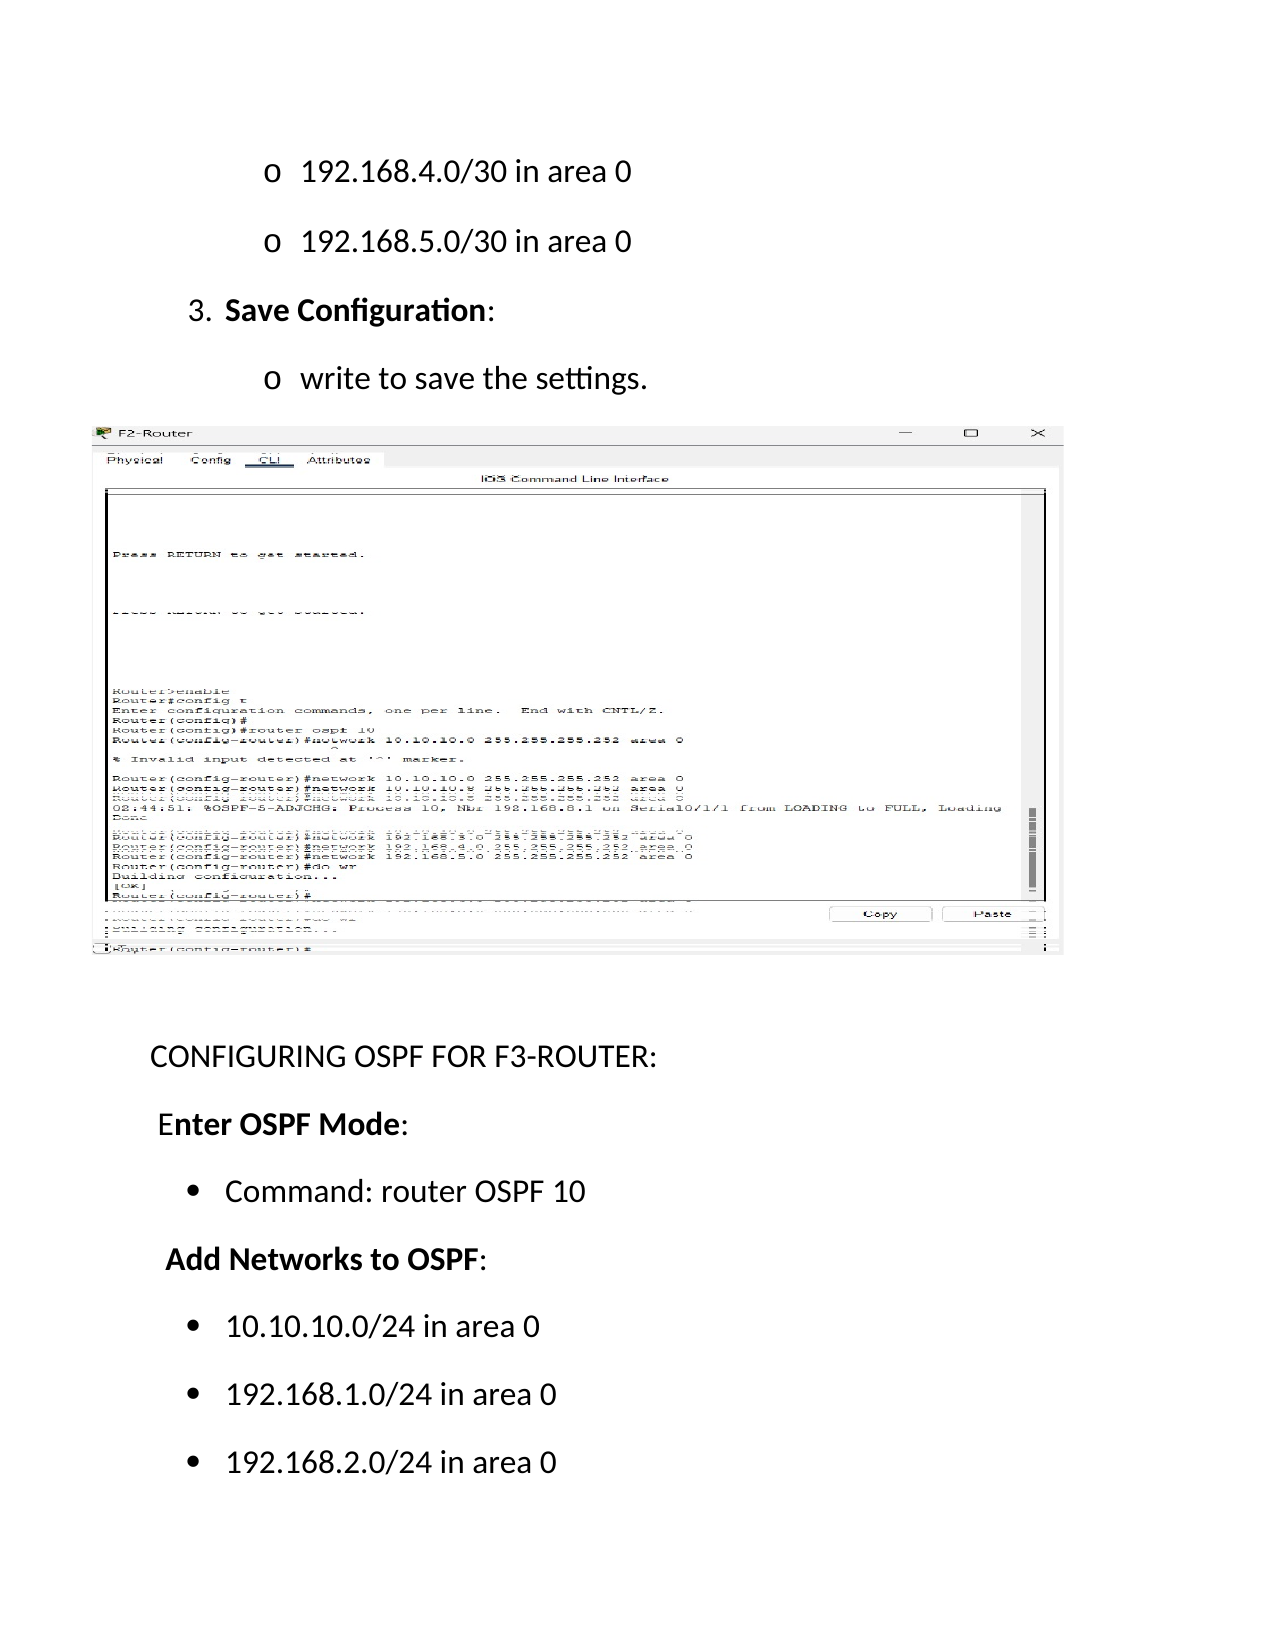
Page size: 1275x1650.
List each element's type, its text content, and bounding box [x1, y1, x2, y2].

list 192.168.5.0/30 in area 0 [262, 220, 1125, 262]
list 192.168.4.0/30 in area 0 [262, 150, 1125, 192]
list Save Configuration: [187, 289, 1125, 330]
list write to save the settings. [262, 357, 1125, 399]
list 192.168.1.0/24 in area 0 [187, 1373, 1125, 1414]
list Command: router OSPF 10 [187, 1170, 1125, 1211]
list 10.10.10.0/24 in area 0 [187, 1306, 1125, 1346]
text CONFIGURING OSPF FOR F3-ROUTER: [150, 1035, 1125, 1076]
picture [91, 426, 1063, 954]
list 192.168.2.0/24 in area 0 [187, 1441, 1125, 1481]
text Enter OSPF Mode: [150, 1103, 1125, 1143]
text Add Networks to OSPF: [150, 1238, 1125, 1279]
